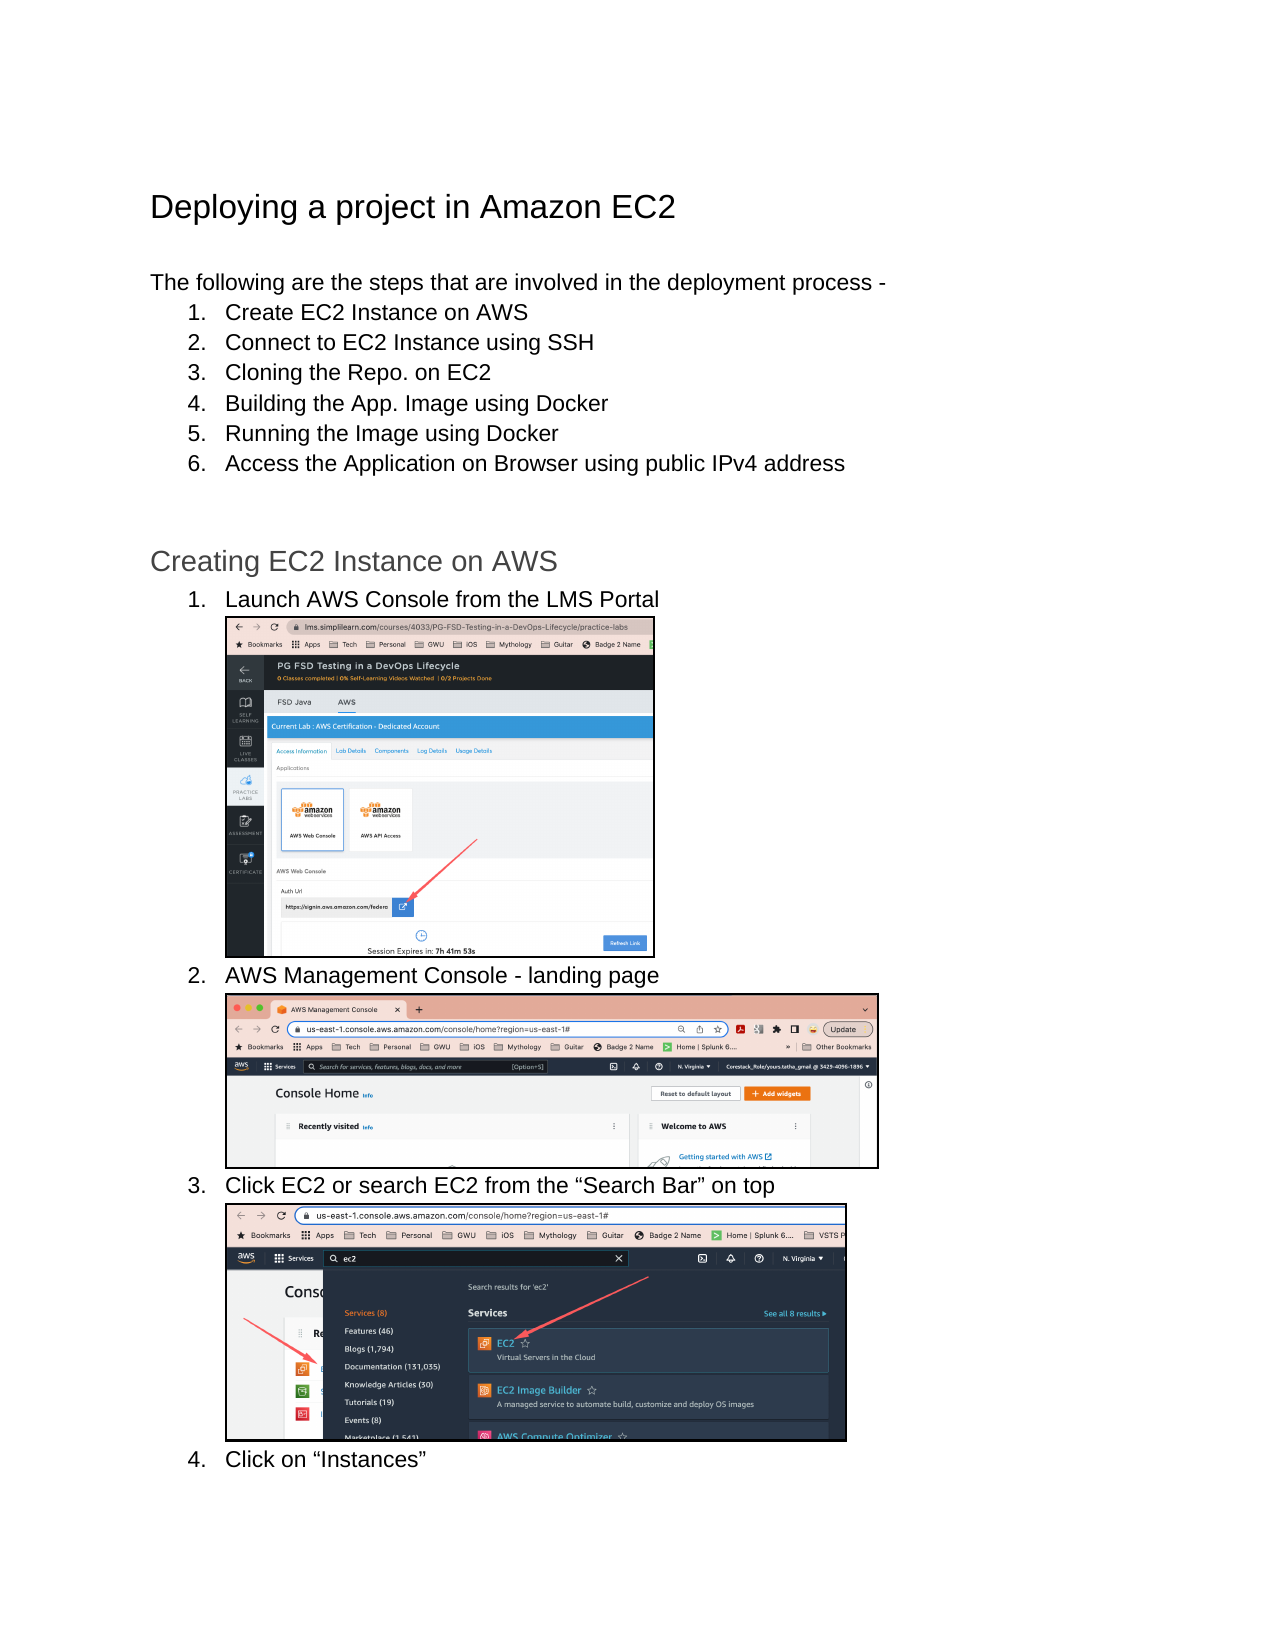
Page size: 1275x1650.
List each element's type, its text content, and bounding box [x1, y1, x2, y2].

list Cloning the Repo. on EC2 [187, 359, 1125, 386]
picture [227, 995, 877, 1167]
picture [227, 1205, 845, 1439]
list Running the Image using Docker [187, 420, 1125, 446]
list Click on “Instances” [187, 1446, 1125, 1472]
subtitle Deploying a project in Amazon EC2 [150, 187, 1125, 226]
list Access the Application on Browser using public IPv4 address [187, 450, 1125, 476]
list Connect to EC2 Instance using SSH [187, 329, 1125, 355]
list Launch AWS Console from the LMS Portal [187, 586, 1125, 612]
picture [227, 618, 653, 956]
list Click EC2 or search EC2 from the “Search Bar” on top [187, 1172, 1125, 1199]
list Create EC2 Instance on AWS [187, 299, 1125, 325]
text The following are the steps that are involved in the deployment process - [150, 269, 1125, 295]
subtitle Creating EC2 Instance on AWS [150, 544, 1125, 577]
list AWS Management Console - landing page [187, 962, 1125, 988]
list Building the App. Image using Docker [187, 389, 1125, 416]
